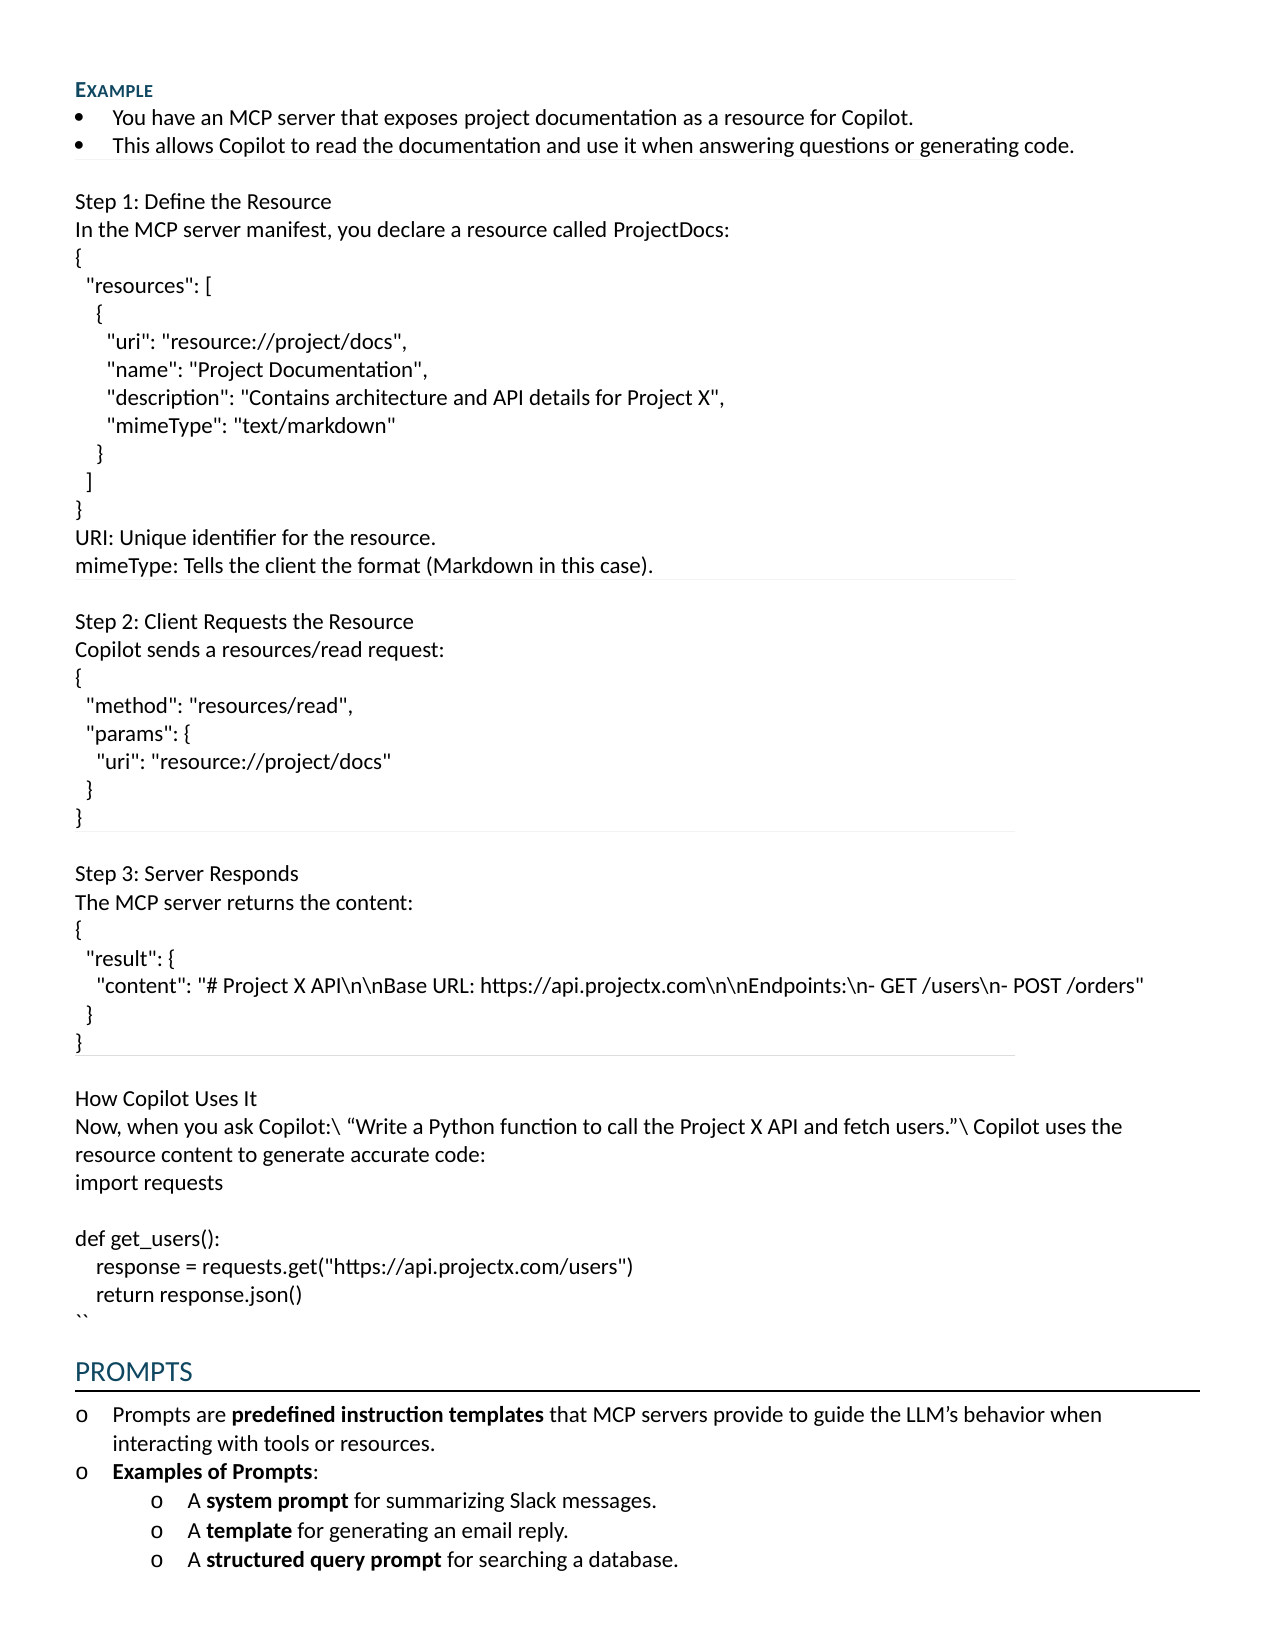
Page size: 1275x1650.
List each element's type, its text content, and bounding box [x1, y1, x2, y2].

text } [75, 439, 1200, 467]
list This allows Copilot to read the documentation and use it when answering questions or generating code. [75, 131, 1200, 159]
list You have an MCP server that exposes project documentation as a resource for Copilot. [75, 103, 1200, 131]
text URI: Unique identifier for the resource. [75, 523, 1200, 551]
list A system prompt for summarizing Slack messages. [150, 1487, 1200, 1516]
text "uri": "resource://project/docs" [75, 747, 1200, 776]
text "name": "Project Documentation", [75, 355, 1200, 383]
text import requests [75, 1168, 1200, 1196]
text "params": { [75, 719, 1200, 747]
text Step 3: Server Responds [75, 859, 1200, 888]
text The MCP server returns the content: [75, 888, 1200, 916]
text { [75, 916, 1200, 944]
text } [75, 495, 1200, 523]
text ] [75, 467, 1200, 495]
text "result": { [75, 944, 1200, 972]
text } [75, 776, 1200, 803]
text { [75, 663, 1200, 691]
text } [75, 1000, 1200, 1028]
text "mimeType": "text/markdown" [75, 411, 1200, 439]
text { [75, 243, 1200, 271]
text "uri": "resource://project/docs", [75, 327, 1200, 355]
text } [75, 803, 1200, 832]
text "description": "Contains architecture and API details for Project X", [75, 383, 1200, 411]
text Example [75, 75, 1200, 103]
subtitle PROMPTS [75, 1353, 1200, 1390]
text How Copilot Uses It [75, 1084, 1200, 1112]
list A structured query prompt for searching a database. [150, 1545, 1200, 1574]
list Prompts are predefined instruction templates that MCP servers provide to guide the LLM’s behavior when interacting with tools or resources. [75, 1400, 1200, 1457]
text "content": "# Project X API\n\nBase URL: https://api.projectx.com\n\nEndpoints:\n- GET /users\n- POST /orders" [75, 972, 1200, 1000]
text mimeType: Tells the client the format (Markdown in this case). [75, 551, 1200, 579]
text In the MCP server manifest, you declare a resource called ProjectDocs: [75, 215, 1200, 243]
text Step 2: Client Requests the Resource [75, 607, 1200, 635]
text } [75, 1028, 1200, 1056]
text def get_users(): [75, 1224, 1200, 1252]
list A template for generating an email reply. [150, 1516, 1200, 1545]
text return response.json() [75, 1280, 1200, 1308]
list Examples of Prompts: [75, 1457, 1200, 1487]
text Now, when you ask Copilot:\ “Write a Python function to call the Project X API and fetch users.”\ Copilot uses the resource content to generate accurate code: [75, 1112, 1200, 1168]
text response = requests.get("https://api.projectx.com/users") [75, 1252, 1200, 1280]
text Step 1: Define the Resource [75, 187, 1200, 215]
text { [75, 299, 1200, 327]
text `` [75, 1308, 1200, 1336]
text "resources": [ [75, 271, 1200, 299]
text Copilot sends a resources/read request: [75, 635, 1200, 663]
text "method": "resources/read", [75, 691, 1200, 719]
